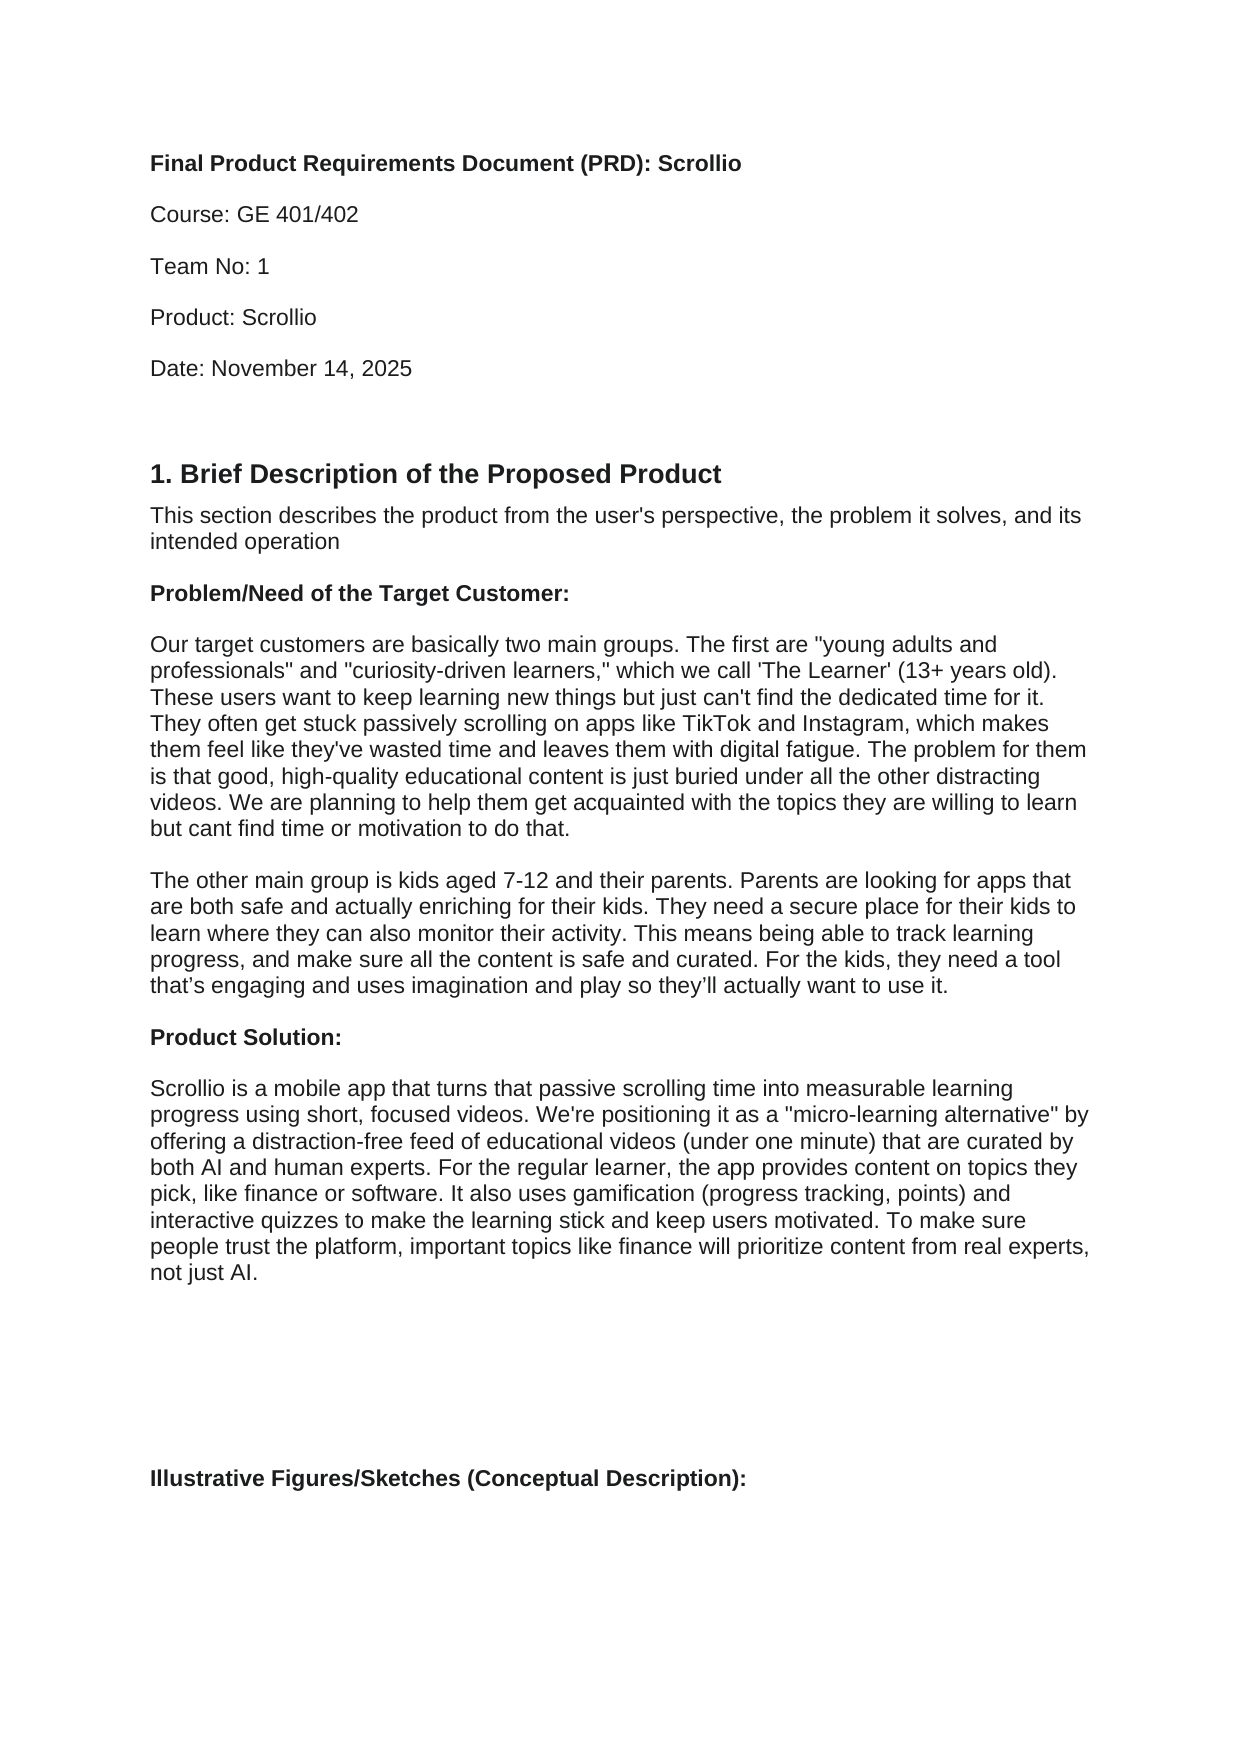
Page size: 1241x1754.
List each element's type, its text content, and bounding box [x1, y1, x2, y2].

text Product: Scrollio [150, 304, 1090, 330]
text Scrollio is a mobile app that turns that passive scrolling time into measurable learning progress using short, focused videos. We're positioning it as a "micro-learning alternative" by offering a distraction-free feed of educational videos (under one minute) that are curated by both AI and human experts. For the regular learner, the app provides content on topics they pick, like finance or software. It also uses gamification (progress tracking, points) and interactive quizzes to make the learning stick and keep users motivated. To make sure people trust the platform, important topics like finance will prioritize content from real experts, not just AI. [150, 1075, 1090, 1286]
text Date: November 14, 2025 [150, 355, 1090, 382]
text Final Product Requirements Document (PRD): Scrollio [150, 150, 1090, 176]
text Illustrative Figures/Sketches (Conceptual Description): [150, 1465, 1090, 1491]
text Product Solution: [150, 1023, 1090, 1050]
text Our target customers are basically two main groups. The first are "young adults and professionals" and "curiosity-driven learners," which we call 'The Learner' (13+ years old). These users want to keep learning new things but just can't find the dedicated time for it. They often get stuck passively scrolling on apps like TikTok and Instagram, which makes them feel like they've wasted time and leaves them with digital fatigue. The problem for them is that good, high-quality educational content is just buried under all the other distracting videos. We are planning to help them get acquainted with the topics they are willing to learn but cant find time or motivation to do that. [150, 631, 1090, 842]
text This section describes the product from the user's perspective, the problem it solves, and its intended operation [150, 502, 1090, 554]
text Team No: 1 [150, 253, 1090, 279]
text The other main group is kids aged 7-12 and their parents. Parents are looking for apps that are both safe and actually enriching for their kids. They need a secure place for their kids to learn where they can also monitor their activity. This means being able to track learning progress, and make sure all the content is safe and curated. For the kids, they need a tool that’s engaging and uses imagination and play so they’ll actually want to use it. [150, 867, 1090, 998]
text Course: GE 401/402 [150, 201, 1090, 228]
subtitle 1. Brief Description of the Proposed Product [150, 458, 1090, 489]
text Problem/Need of the Target Customer: [150, 579, 1090, 606]
